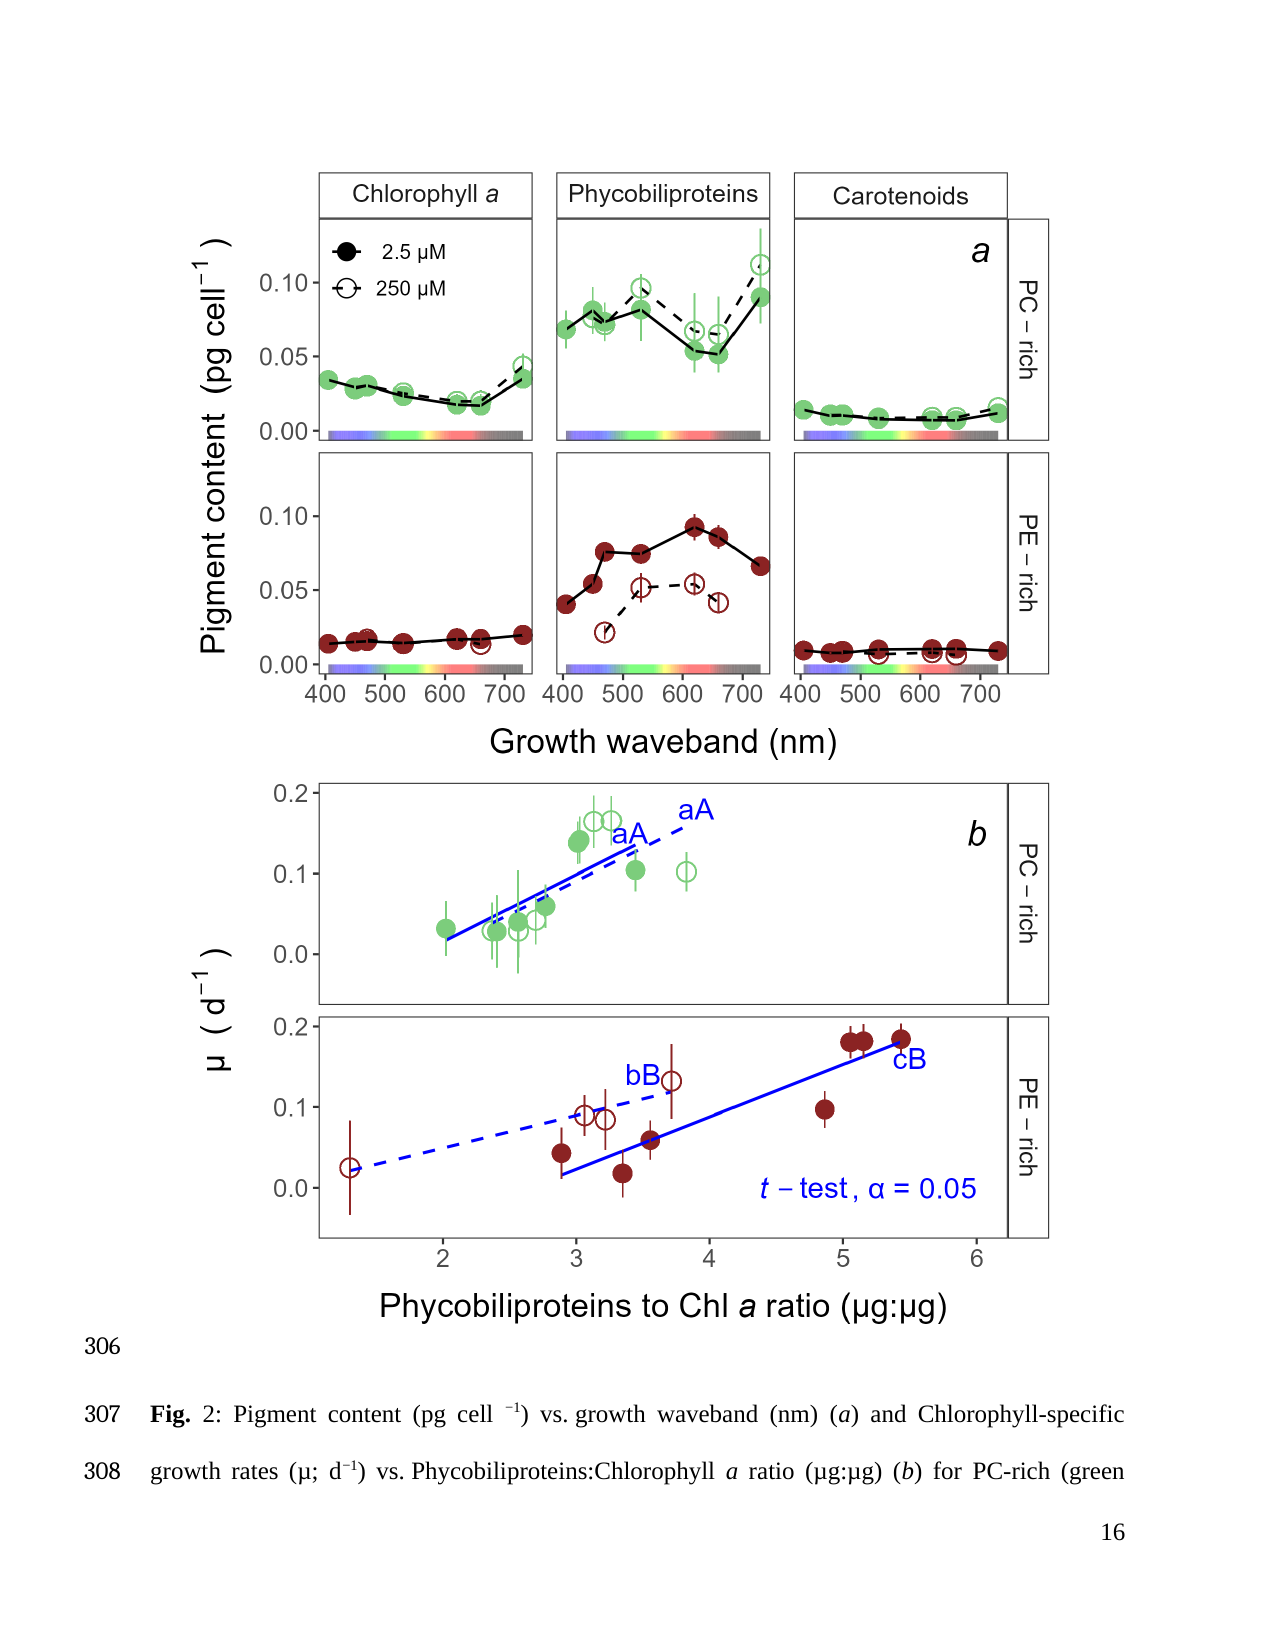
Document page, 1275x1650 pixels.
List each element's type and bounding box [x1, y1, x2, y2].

picture [168, 150, 1072, 1354]
text [150, 1399, 1125, 1485]
